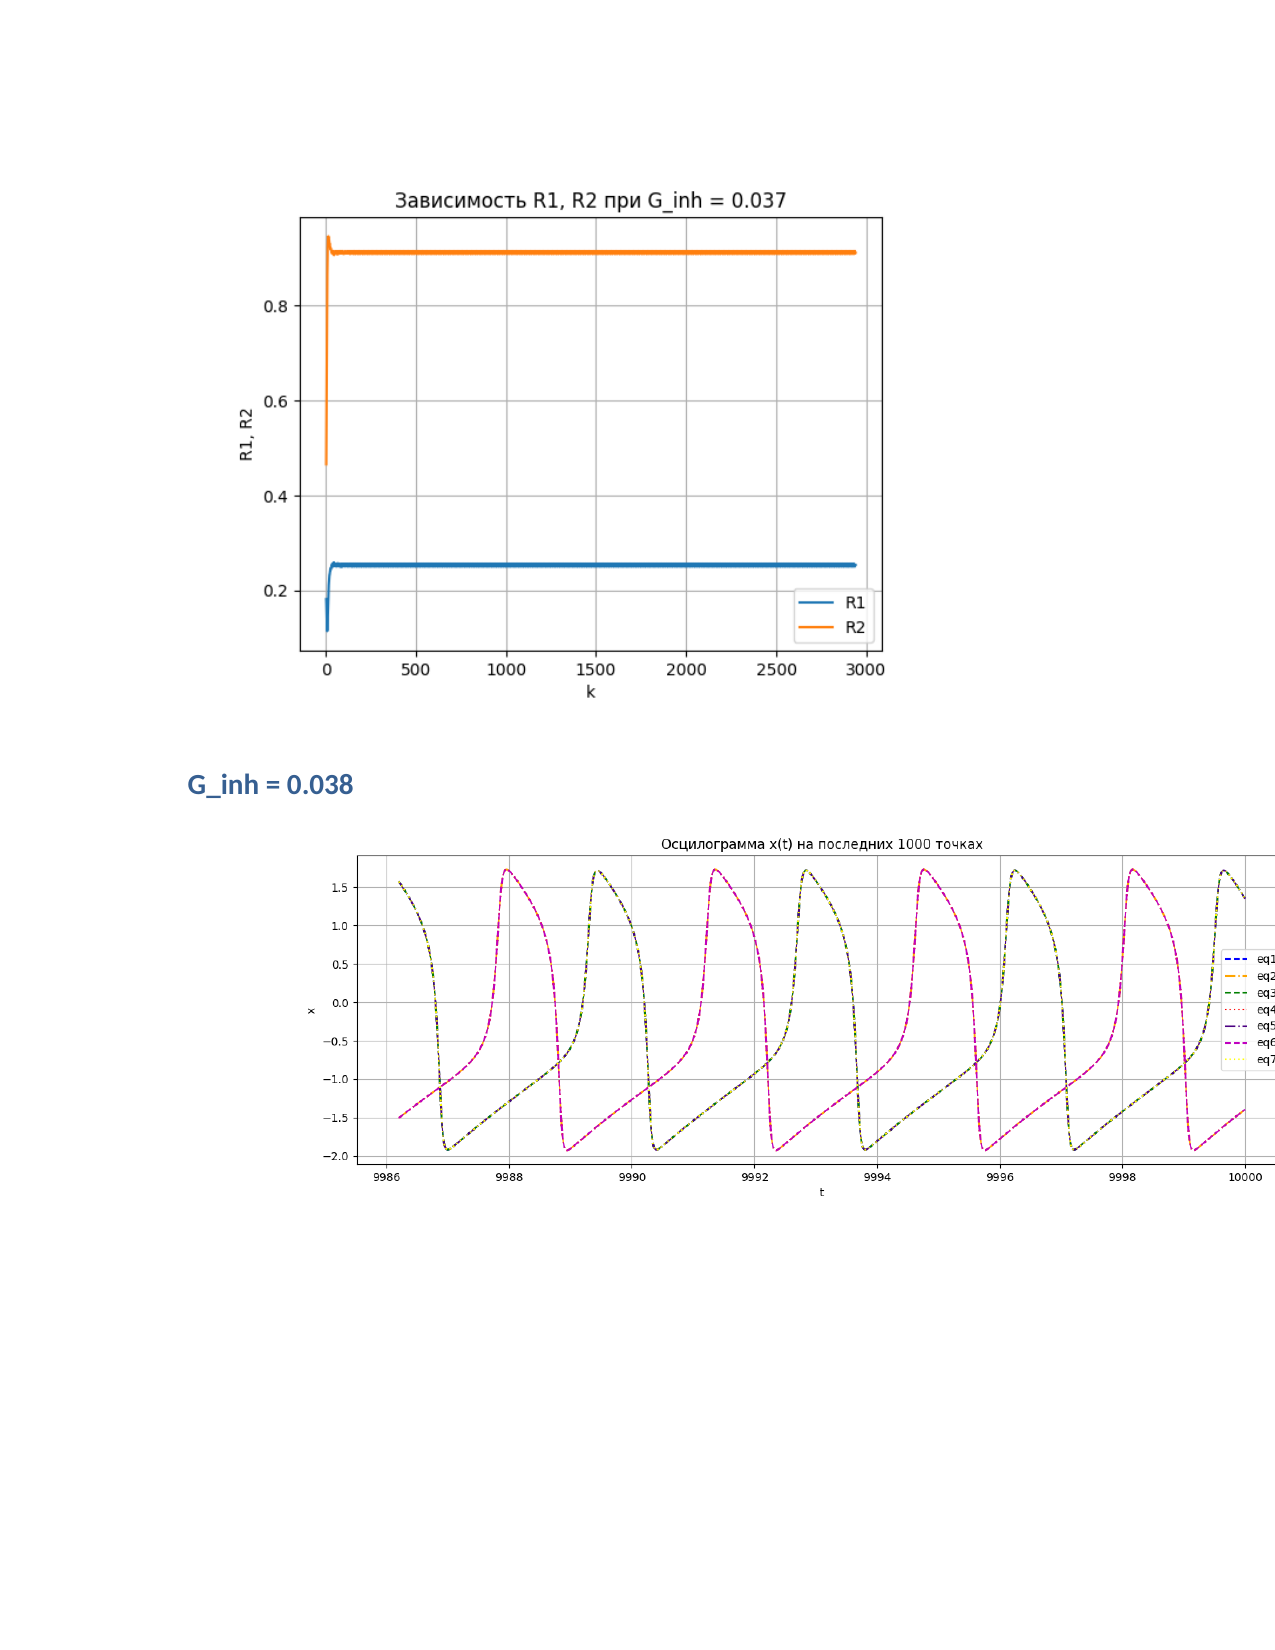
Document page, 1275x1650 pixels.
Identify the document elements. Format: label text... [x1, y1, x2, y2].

subtitle G_inh = 0.038 [187, 766, 1087, 802]
picture [206, 807, 1275, 1208]
picture [206, 150, 957, 713]
